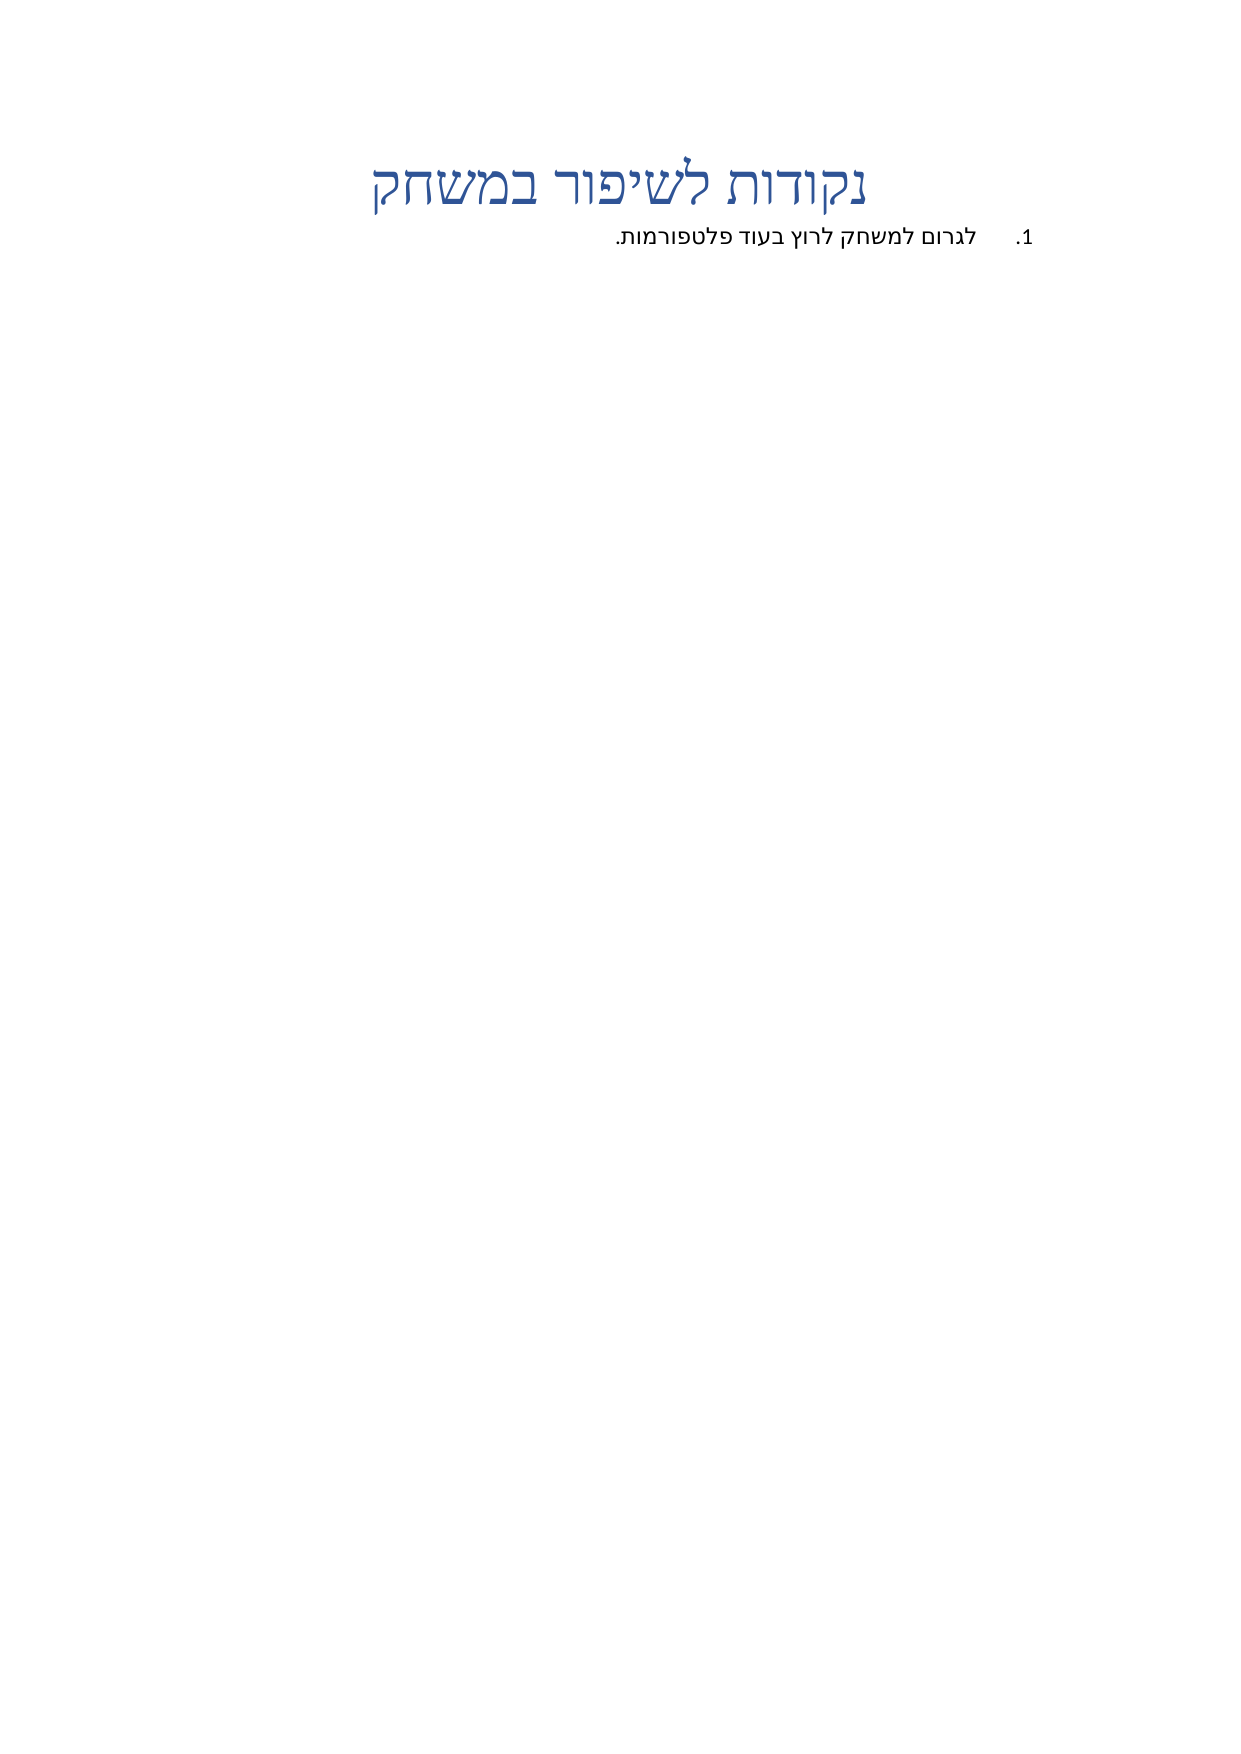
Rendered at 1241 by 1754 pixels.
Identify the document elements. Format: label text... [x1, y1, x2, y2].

subtitle נקודות לשיפור במשחק [187, 150, 1053, 217]
list לגרום למשחק לרוץ בעוד פלטפורמות. [187, 222, 1015, 250]
